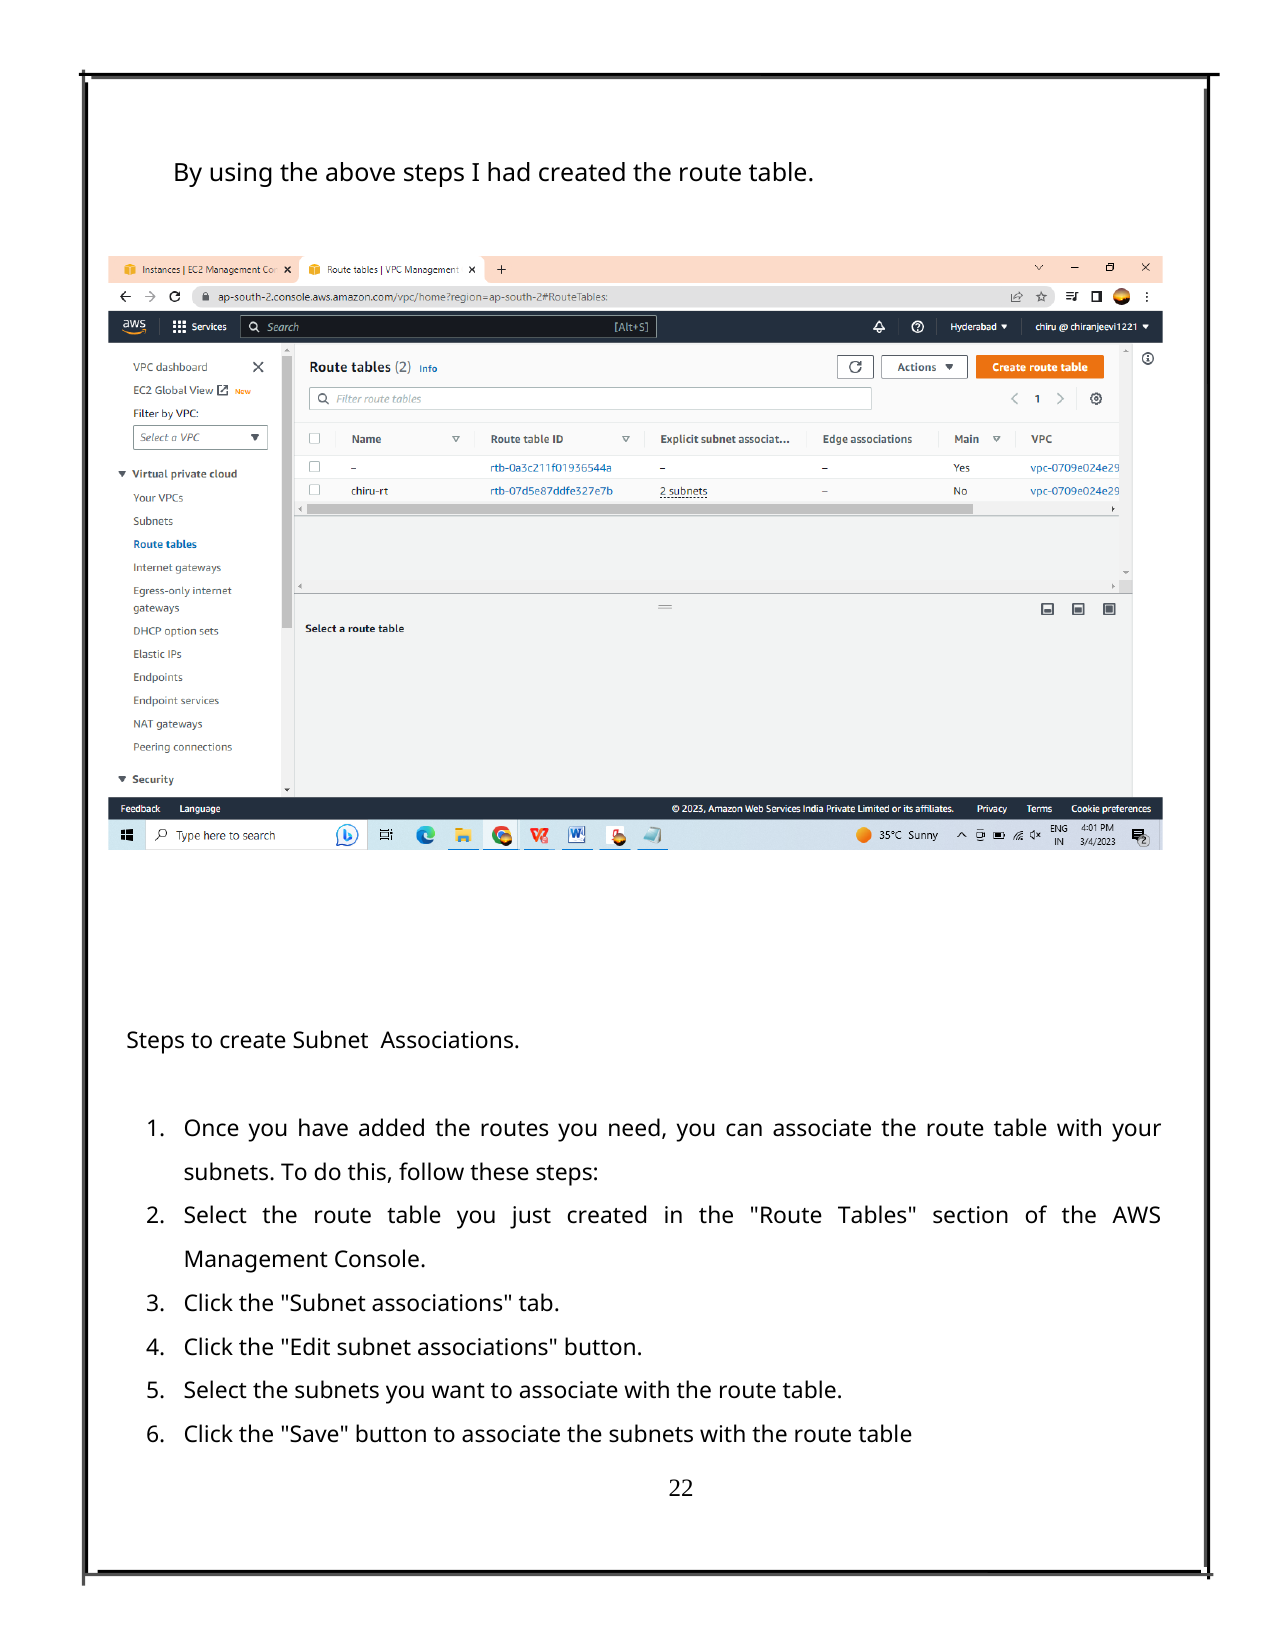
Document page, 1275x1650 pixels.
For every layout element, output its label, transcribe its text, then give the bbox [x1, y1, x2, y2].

list Once you have added the routes you need, you can associate the route table with your subnets. To do this, follow these steps: [146, 1112, 1162, 1187]
list Select the subnets you want to associate with the route table. [146, 1374, 1162, 1405]
list Click the "Save" button to associate the subnets with the route table [146, 1418, 1162, 1449]
list Select the route table you just created in the "Route Tables" section of the AWS Management Console. [146, 1199, 1162, 1274]
text By using the above steps I had created the route table. [108, 154, 1162, 188]
picture [108, 256, 1163, 850]
text Steps to create Subnet Associations. [108, 1024, 1162, 1055]
list Click the "Edit subnet associations" button. [146, 1330, 1162, 1362]
list Click the "Subnet associations" tab. [146, 1287, 1162, 1318]
